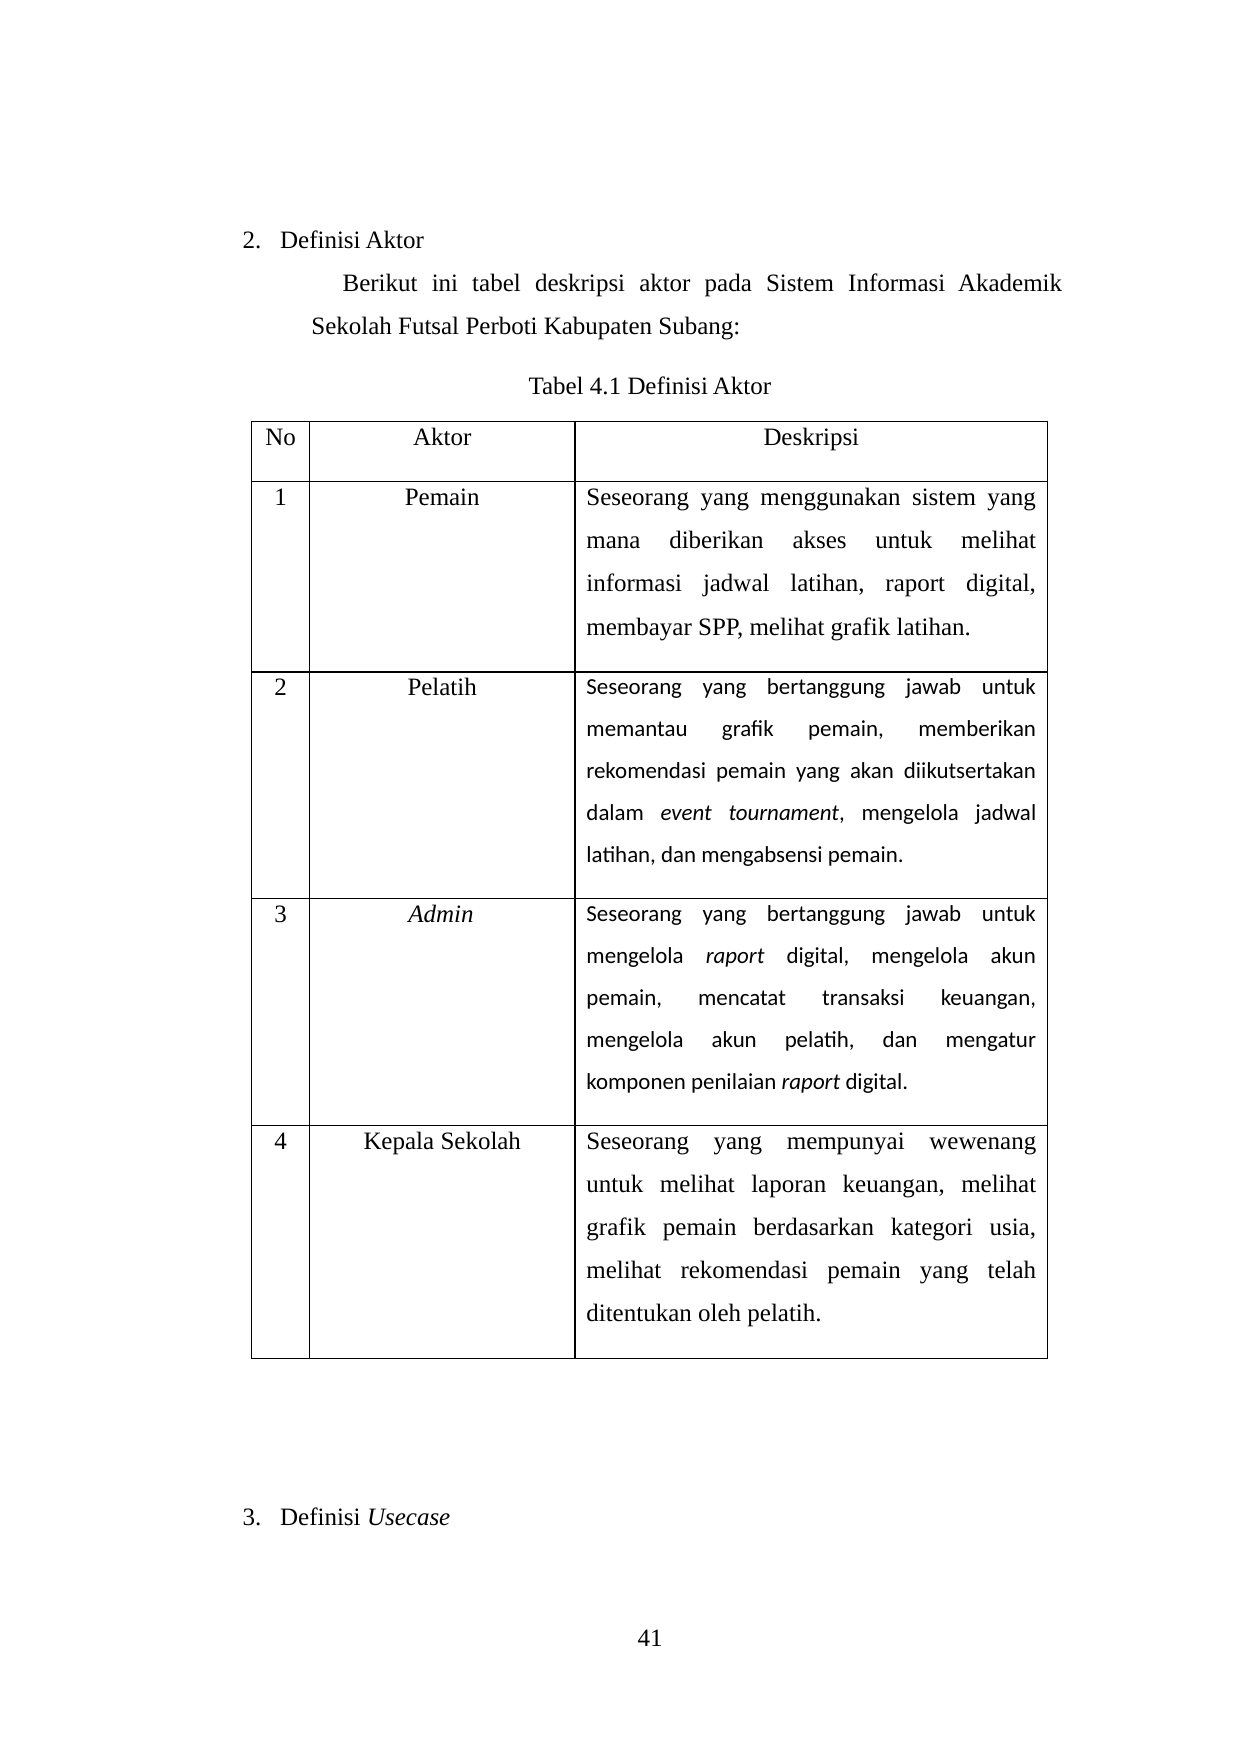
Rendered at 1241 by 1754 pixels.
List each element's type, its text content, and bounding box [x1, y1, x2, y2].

table_cell 1 [252, 482, 309, 671]
table_cell 3 [252, 899, 309, 1125]
list Berikut ini tabel deskripsi aktor pada Sistem Informasi Akademik Sekolah Futsal Perboti Kabupaten Subang: [311, 268, 1063, 340]
table_cell Seseorang yang bertanggung jawab untuk mengelola raport digital, mengelola akun pemain, mencatat transaksi keuangan, mengelola akun pelatih, dan mengatur komponen penilaian raport digital. [576, 899, 1047, 1125]
table_cell Pelatih [310, 673, 574, 898]
list Definisi Aktor [242, 225, 1063, 254]
table_cell Pemain [310, 482, 574, 671]
table_cell 4 [252, 1126, 309, 1358]
table_cell 2 [252, 673, 309, 898]
table_header No [252, 422, 309, 481]
table_cell Seseorang yang bertanggung jawab untuk memantau grafik pemain, memberikan rekomendasi pemain yang akan diikutsertakan dalam event tournament, mengelola jadwal latihan, dan mengabsensi pemain. [576, 673, 1047, 898]
table_cell Admin [310, 899, 574, 1125]
table_cell Kepala Sekolah [310, 1126, 574, 1358]
table_cell Seseorang yang menggunakan sistem yang mana diberikan akses untuk melihat informasi jadwal latihan, raport digital, membayar SPP, melihat grafik latihan. [576, 482, 1047, 671]
text Tabel 4.1 Definisi Aktor [236, 371, 1063, 400]
table_header Aktor [310, 422, 574, 481]
list Definisi Usecase [242, 1502, 1063, 1531]
table_cell Seseorang yang mempunyai wewenang untuk melihat laporan keuangan, melihat grafik pemain berdasarkan kategori usia, melihat rekomendasi pemain yang telah ditentukan oleh pelatih. [576, 1126, 1047, 1358]
table_header Deskripsi [576, 422, 1047, 481]
